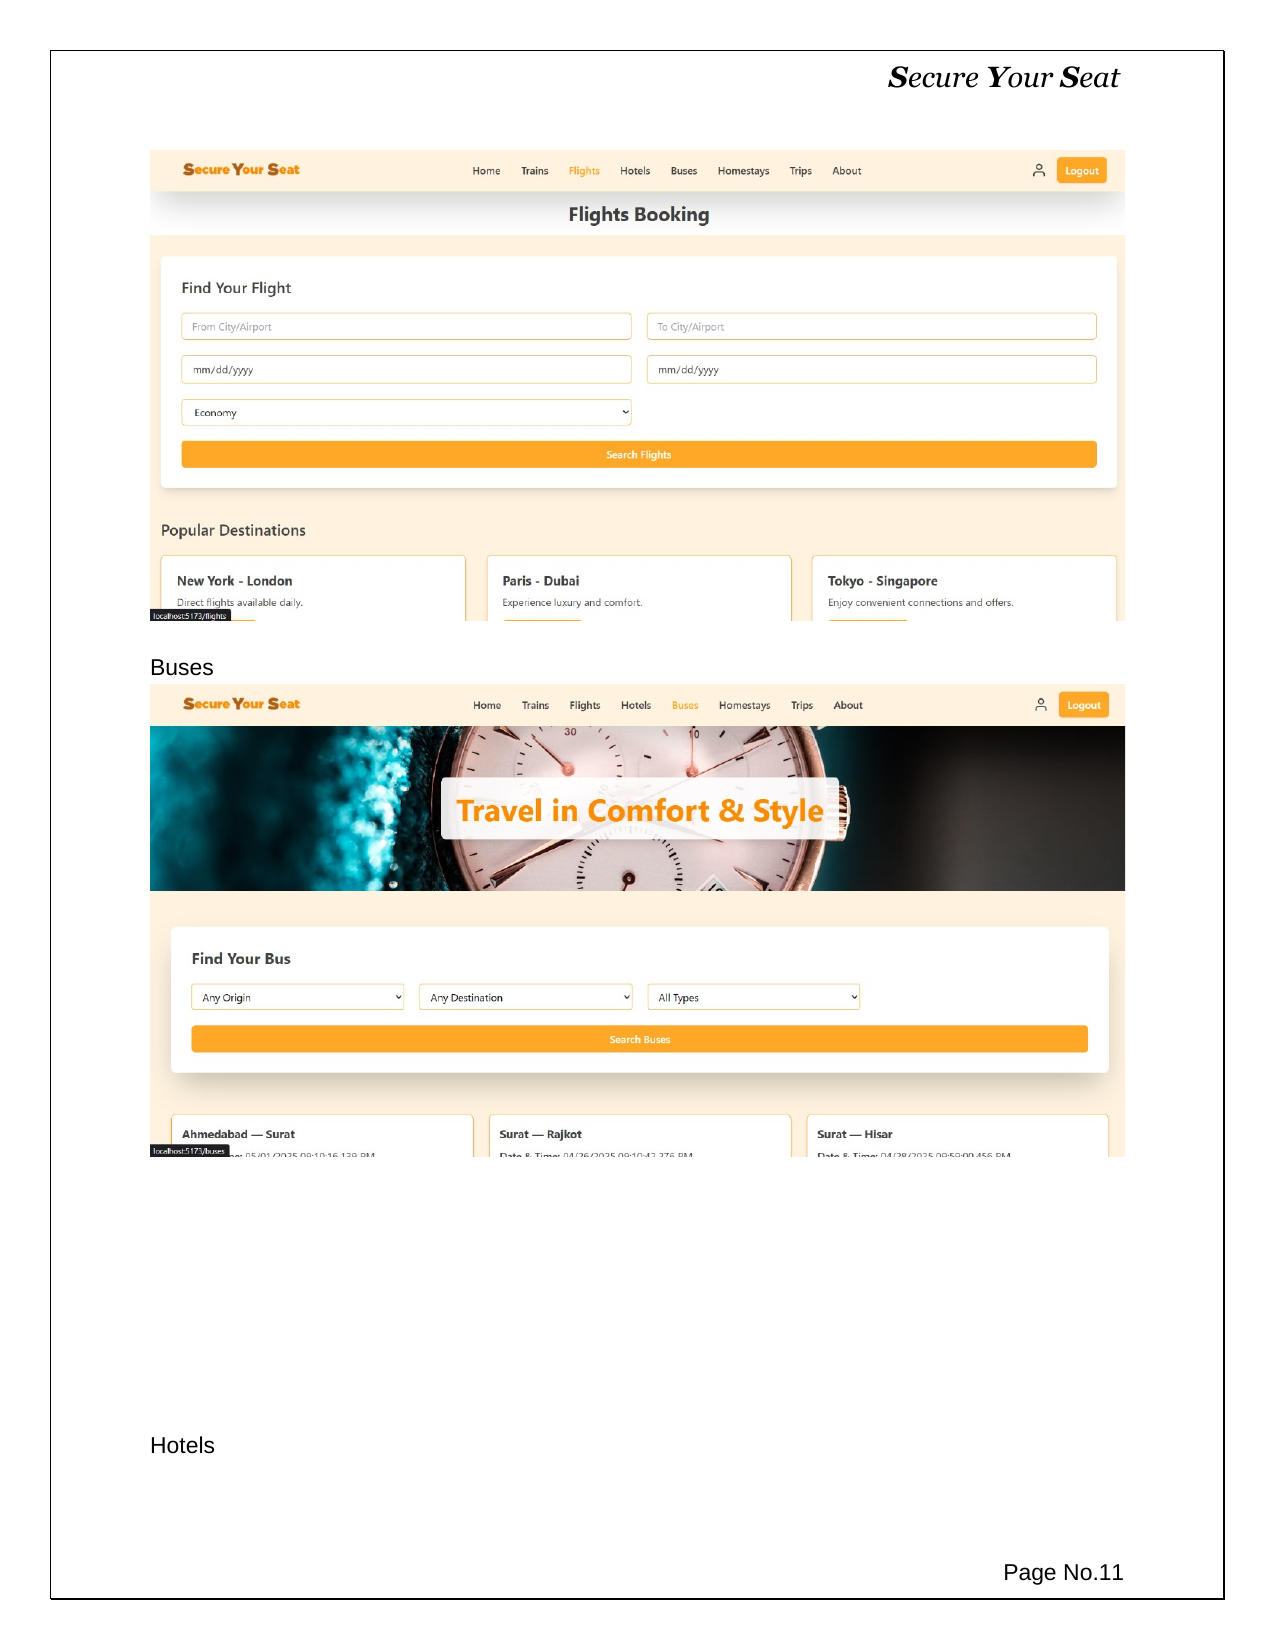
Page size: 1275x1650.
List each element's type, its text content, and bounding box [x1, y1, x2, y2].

picture [150, 684, 1125, 1157]
picture [150, 150, 1125, 621]
text Hotels [150, 1432, 1124, 1458]
text Buses [150, 654, 1124, 681]
